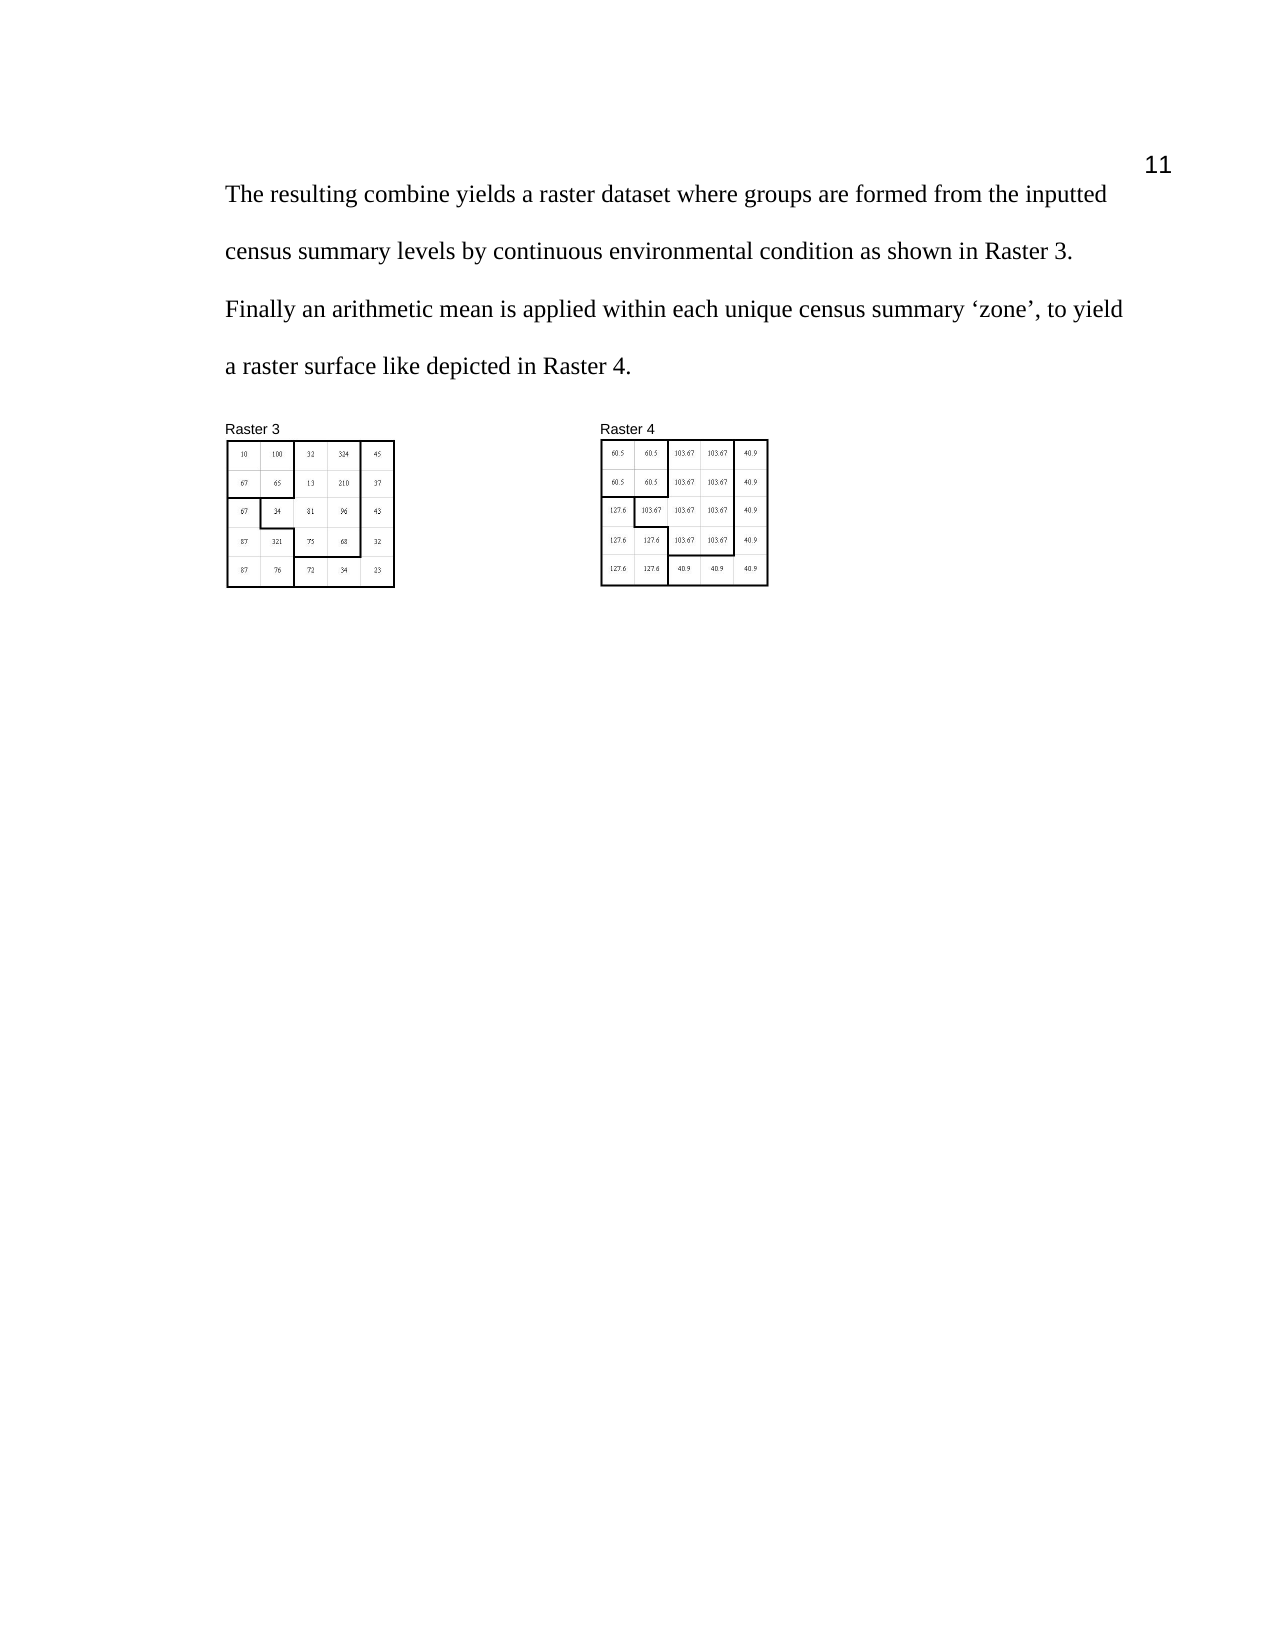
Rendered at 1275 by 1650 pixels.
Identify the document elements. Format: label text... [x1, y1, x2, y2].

text Raster 3 Raster 4 [225, 409, 1125, 437]
picture [600, 438, 769, 587]
text The resulting combine yields a raster dataset where groups are formed from the inputted census summary levels by continuous environmental condition as shown in Raster 3. Finally an arithmetic mean is applied within each unique census summary ‘zone’, to yield a raster surface like depicted in Raster 4. [225, 179, 1125, 380]
picture [225, 438, 396, 589]
